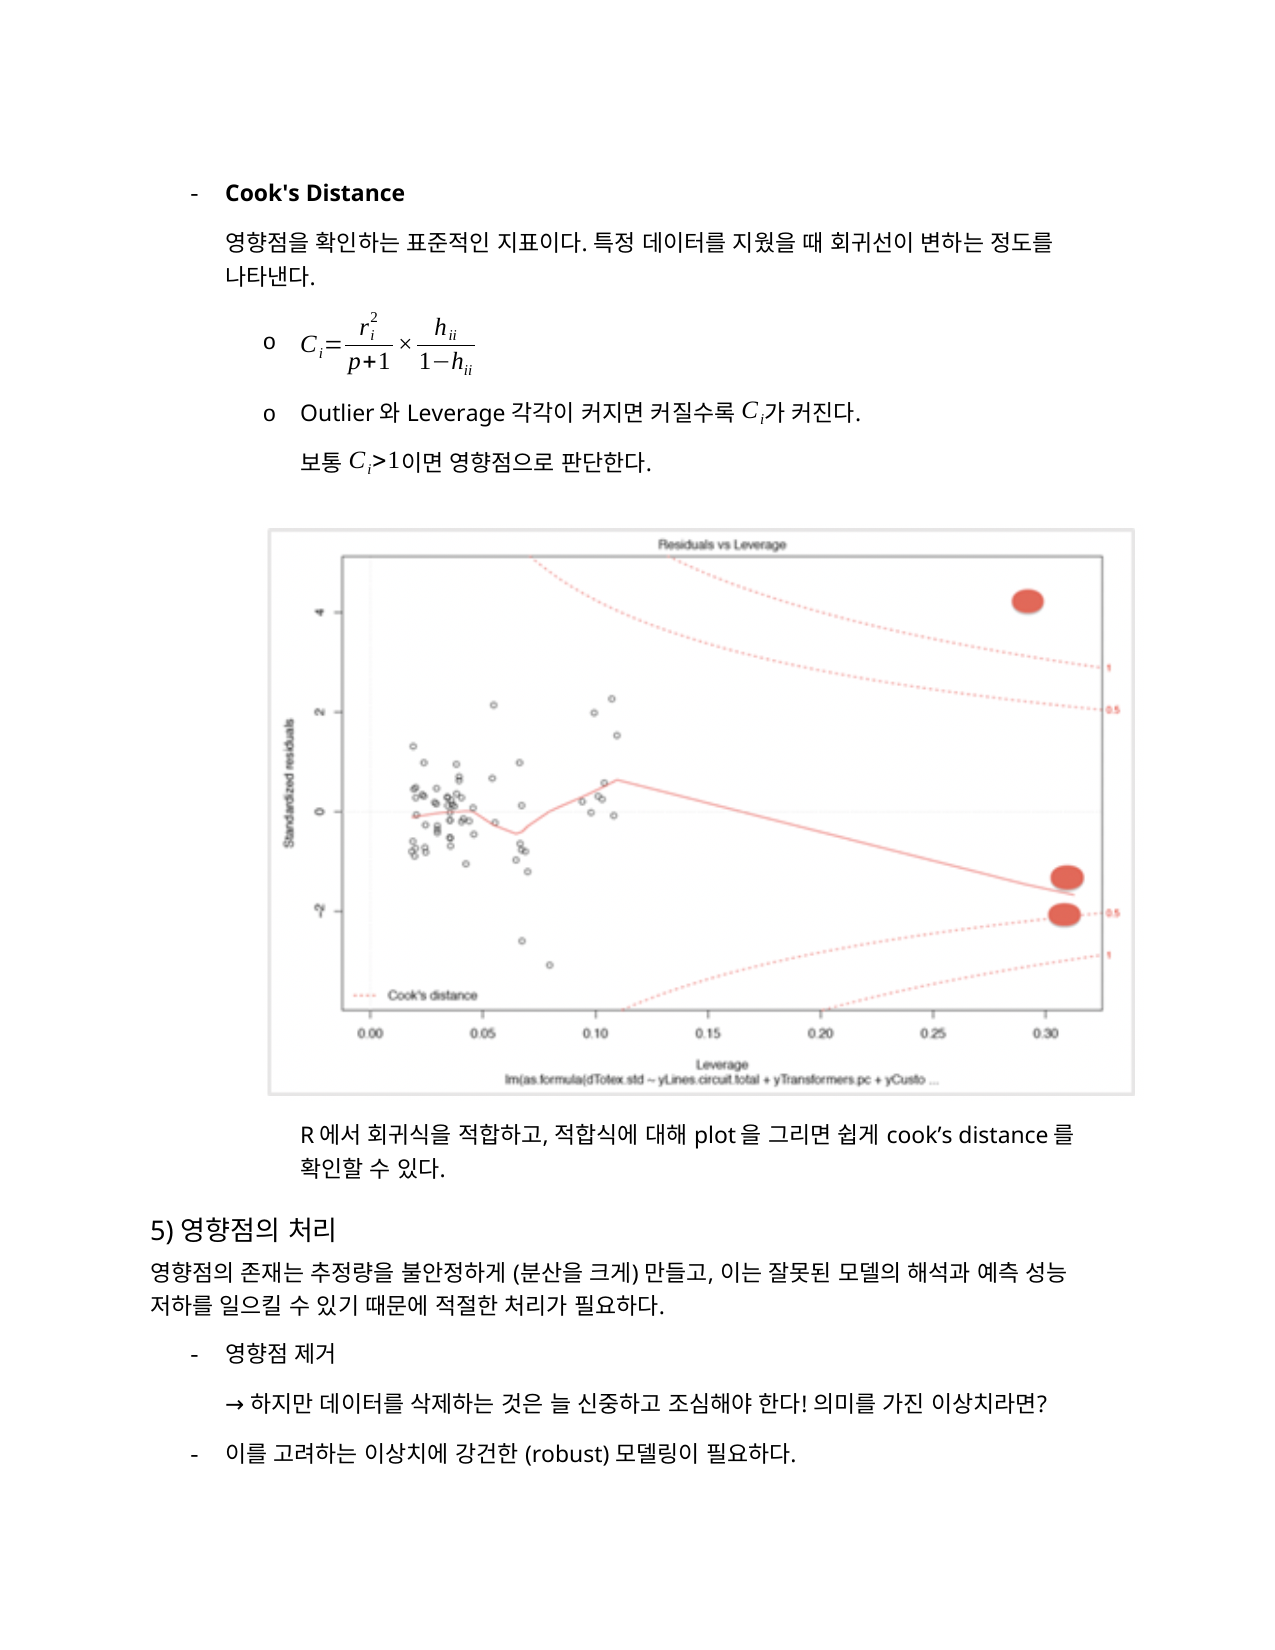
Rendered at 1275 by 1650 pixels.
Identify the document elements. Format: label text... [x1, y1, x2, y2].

list 이를 고려하는 이상치에 강건한 (robust) 모델링이 필요하다. [187, 1436, 1125, 1469]
list R에서 회귀식을 적합하고, 적합식에 대해 plot을 그리면 쉽게 cook’s distance를 확인할 수 있다. [262, 1117, 1125, 1184]
text 영향점의 존재는 추정량을 불안정하게 (분산을 크게) 만들고, 이는 잘못된 모델의 해석과 예측 성능 저하를 일으킬 수 있기 때문에 적절한 처리가 필요하다. [150, 1254, 1125, 1321]
list 영향점 제거 [187, 1338, 1125, 1369]
subtitle 5) 영향점의 처리 [150, 1209, 1125, 1248]
list Outlier와 Leverage 각각이 커지면 커질수록 가 커진다. [262, 395, 1125, 429]
picture [262, 524, 1144, 1101]
list Cook's Distance [187, 177, 1125, 208]
list 영향점을 확인하는 표준적인 지표이다. 특정 데이터를 지웠을 때 회귀선이 변하는 정도를 나타낸다. [187, 225, 1125, 292]
list 보통 이면 영향점으로 판단한다. [262, 445, 1125, 479]
list → 하지만 데이터를 삭제하는 것은 늘 신중하고 조심해야 한다! 의미를 가진 이상치라면? [187, 1386, 1125, 1419]
